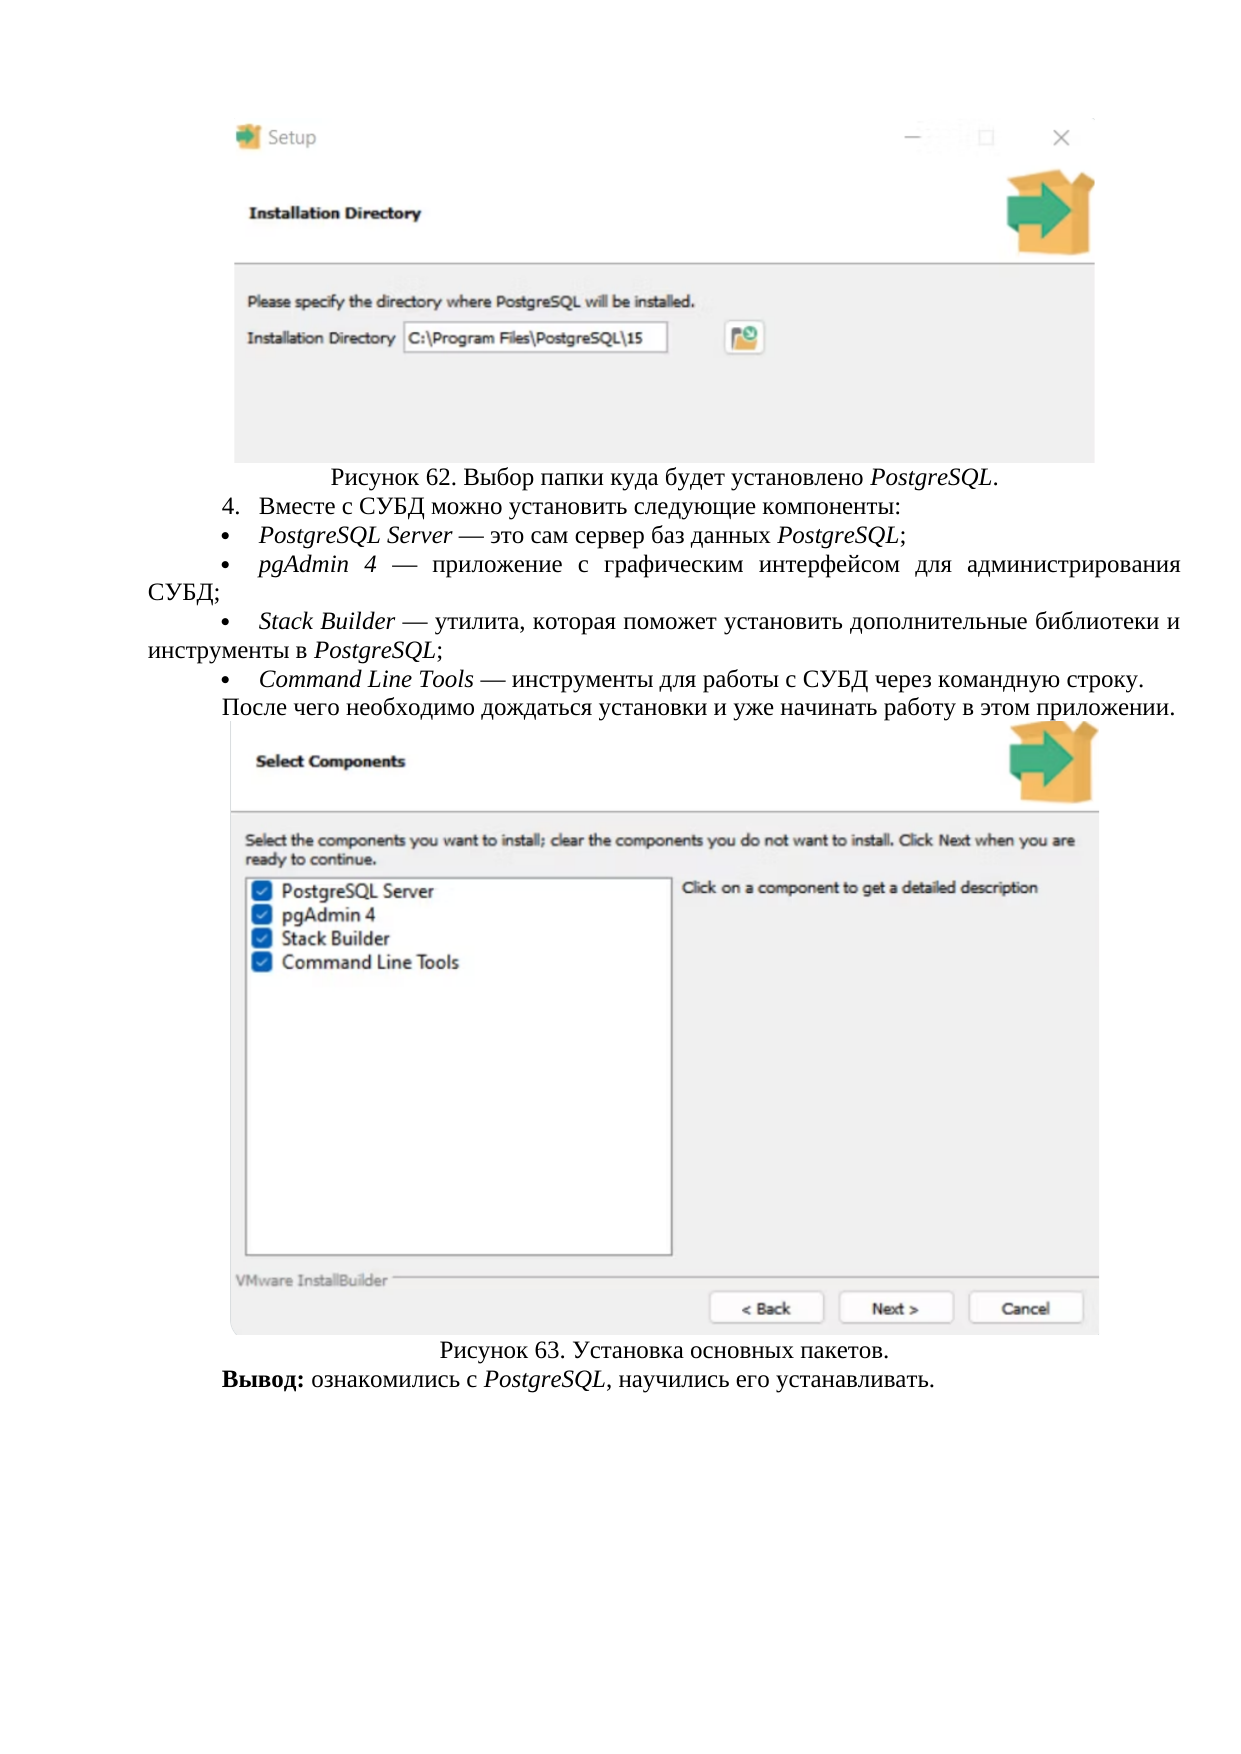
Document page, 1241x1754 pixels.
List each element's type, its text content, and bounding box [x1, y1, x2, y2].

text Рисунок 63. Установка основных пакетов. [148, 1335, 1181, 1364]
text После чего необходимо дождаться установки и уже начинать работу в этом приложении. [148, 692, 1181, 721]
text Рисунок 62. Выбор папки куда будет установлено PostgreSQL. [148, 462, 1181, 491]
list pgAdmin 4 — приложение с графическим интерфейсом для администрирования СУБД; [148, 549, 1181, 606]
list Stack Builder — утилита, которая поможет установить дополнительные библиотеки и инструменты в PostgreSQL; [148, 606, 1181, 664]
list Command Line Tools — инструменты для работы с СУБД через командную строку. [148, 664, 1181, 692]
picture [229, 721, 1100, 1335]
text Вывод: ознакомились с PostgreSQL, научились его устанавливать. [148, 1364, 1181, 1392]
list Вместе с СУБД можно установить следующие компоненты: [148, 491, 1181, 520]
picture [234, 118, 1095, 463]
list PostgreSQL Server — это сам сервер баз данных PostgreSQL; [148, 520, 1181, 549]
